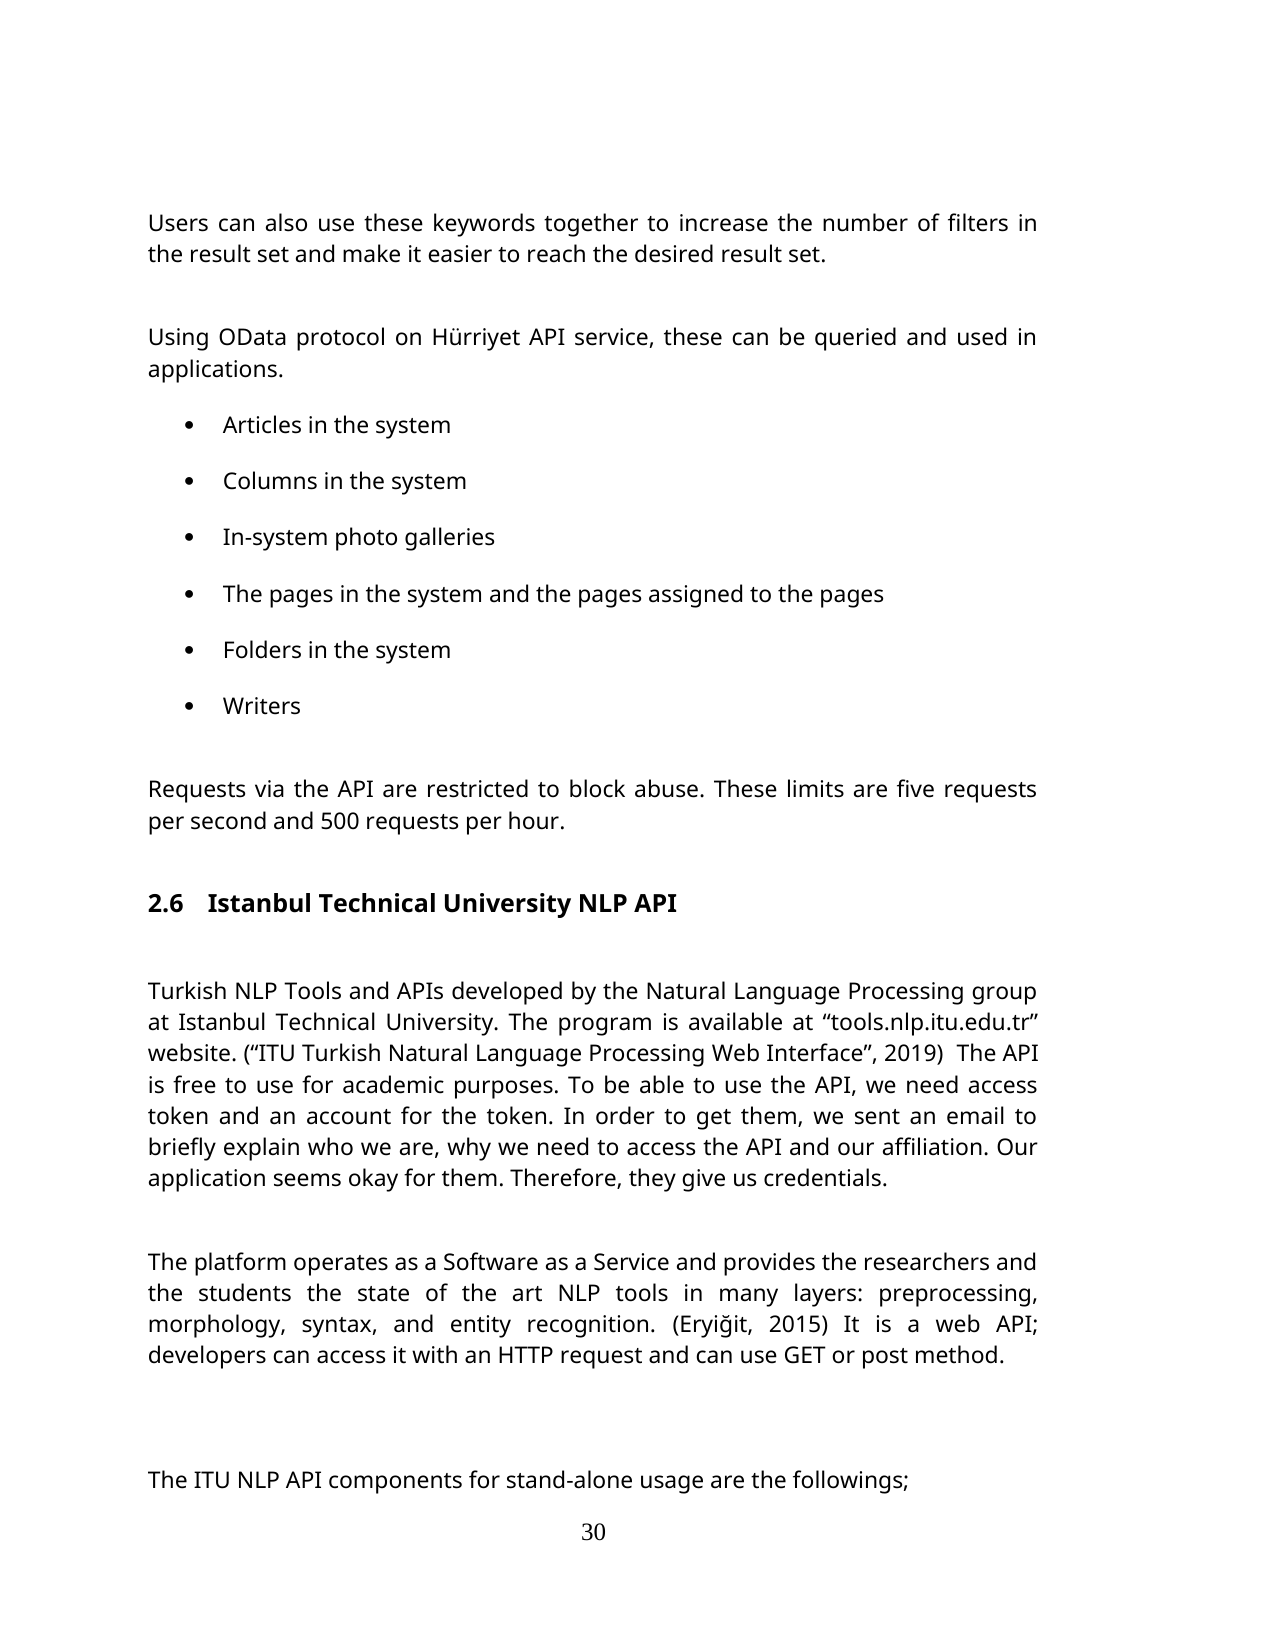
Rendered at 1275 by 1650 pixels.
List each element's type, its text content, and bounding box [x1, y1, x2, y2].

text Requests via the API are restricted to block abuse. These limits are five requests per second and 500 requests per hour. [148, 773, 1039, 836]
text Turkish NLP Tools and APIs developed by the Natural Language Processing group at Istanbul Technical University. The program is available at “tools.nlp.itu.edu.tr” website. (“ITU Turkish Natural Language Processing Web Interface”, 2019) The API is free to use for academic purposes. To be able to use the API, we need access token and an account for the token. In order to get them, we sent an email to briefly explain who we are, why we need to access the API and our affiliation. Our application seems okay for them. Therefore, they give us credentials. [148, 975, 1039, 1194]
list Writers [185, 690, 1039, 721]
text Users can also use these keywords together to increase the number of filters in the result set and make it easier to reach the desired result set. [148, 207, 1039, 269]
text The platform operates as a Software as a Service and provides the researchers and the students the state of the art NLP tools in many layers: preprocessing, morphology, syntax, and entity recognition. (Eryiğit, 2015) It is a web API; developers can access it with an HTTP request and can use GET or post method. [148, 1246, 1039, 1371]
list Folders in the system [185, 634, 1039, 665]
list Columns in the system [185, 465, 1039, 496]
text Using OData protocol on Hürriyet API service, these can be queried and used in applications. [148, 321, 1039, 384]
list In-system photo galleries [185, 521, 1039, 553]
text The ITU NLP API components for stand-alone usage are the followings; [148, 1464, 1039, 1496]
subtitle Istanbul Technical University NLP API [148, 886, 1039, 920]
list Articles in the system [185, 409, 1039, 440]
list The pages in the system and the pages assigned to the pages [185, 578, 1039, 609]
